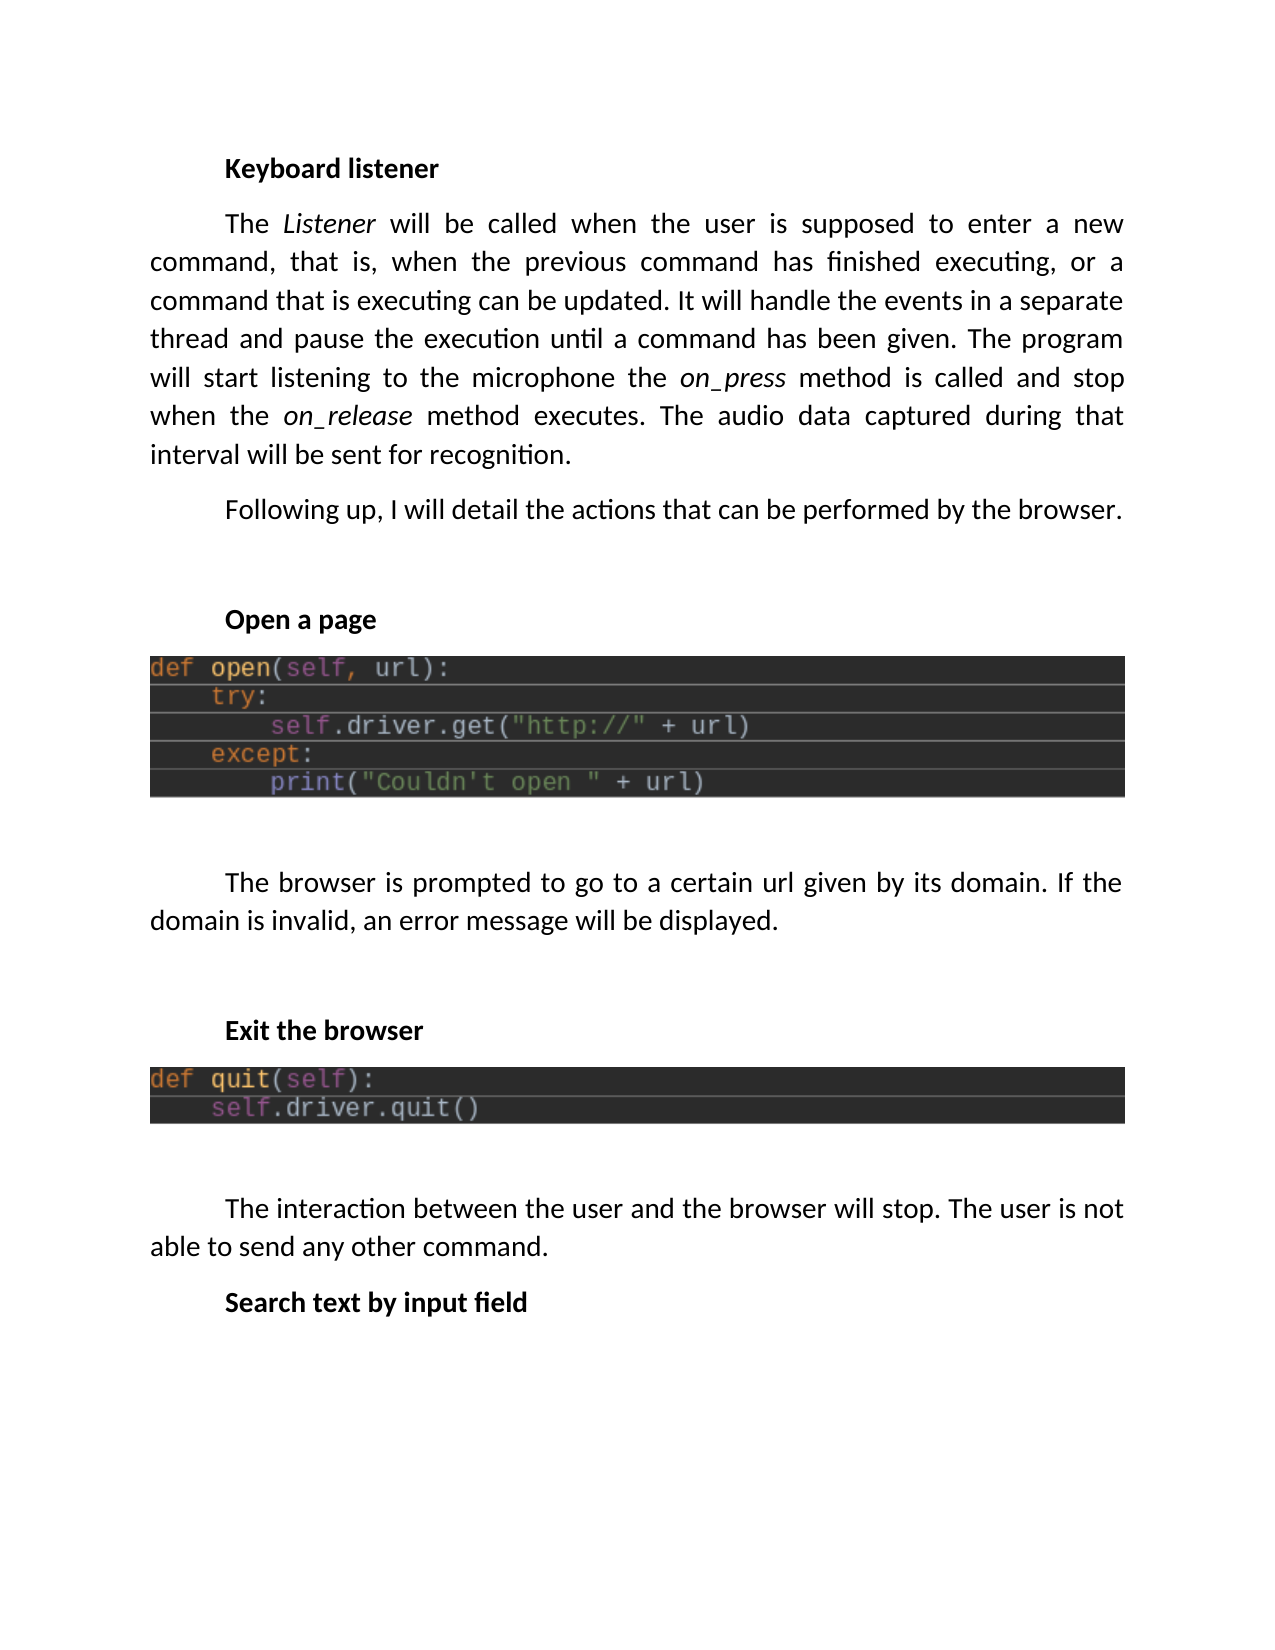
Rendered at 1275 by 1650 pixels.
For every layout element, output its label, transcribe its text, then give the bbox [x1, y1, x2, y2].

text The interaction between the user and the browser will stop. The user is not able to send any other command. [150, 1190, 1125, 1264]
text Following up, I will detail the actions that can be performed by the browser. [187, 491, 1125, 526]
text Open a page [187, 601, 1125, 637]
text Search text by input field [187, 1284, 1125, 1319]
text Exit the browser [187, 1012, 1125, 1048]
text Keyboard listener [187, 150, 1125, 186]
text The browser is prompted to go to a certain url given by its domain. If the domain is invalid, an error message will be displayed. [150, 864, 1125, 938]
text The Listener will be called when the user is supposed to enter a new command, that is, when the previous command has finished executing, or a command that is executing can be updated. It will handle the events in a separate thread and pause the execution until a command has been given. The program will start listening to the microphone the on_press method is called and stop when the on_release method executes. The audio data captured during that interval will be sent for recognition. [150, 205, 1125, 471]
